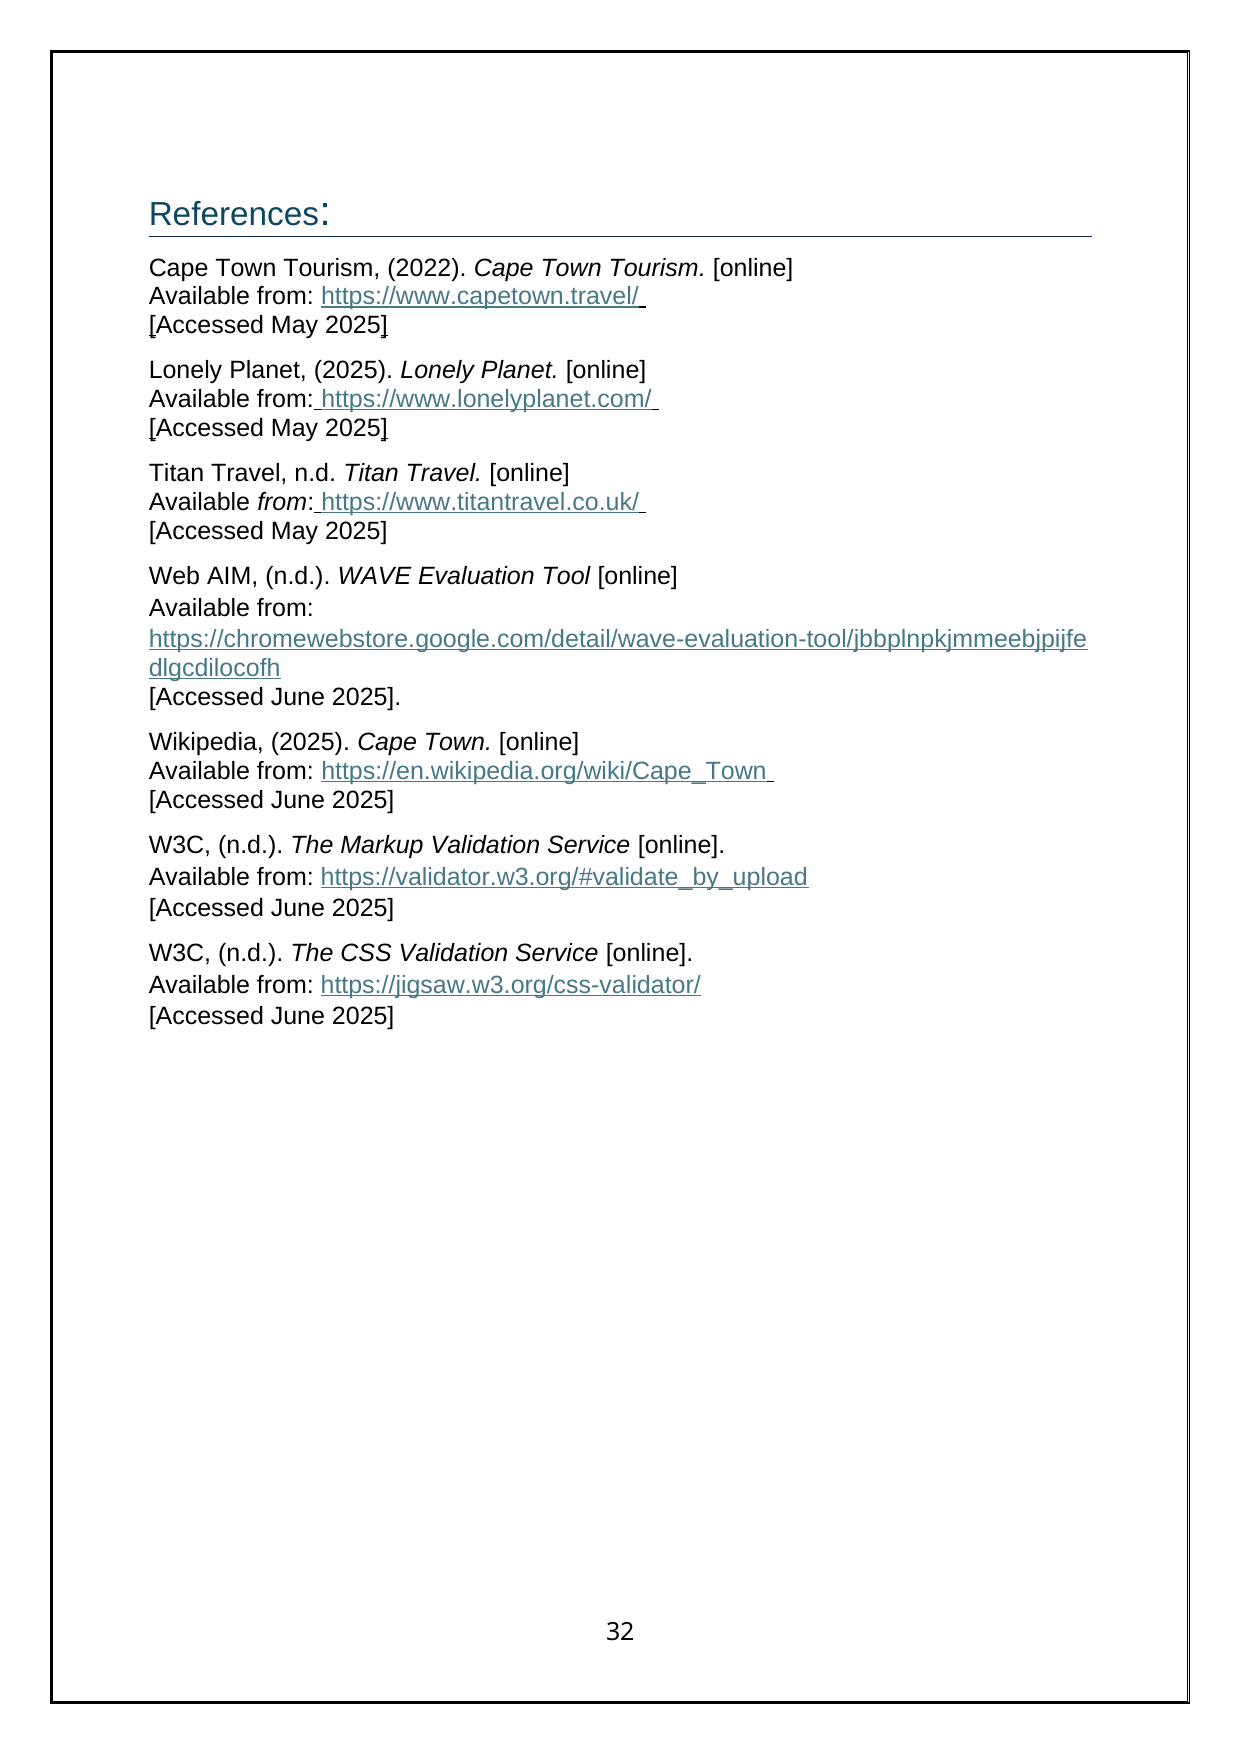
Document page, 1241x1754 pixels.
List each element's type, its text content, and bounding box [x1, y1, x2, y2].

text Wikipedia, (2025). Cape Town. [online] Available from: https://en.wikipedia.org/wiki/Cape_Town [Accessed June 2025] [148, 727, 1092, 813]
text Cape Town Tourism, (2022). Cape Town Tourism. [online] Available from: https://www.capetown.travel/ [Accessed May 2025] [148, 253, 1092, 339]
text Titan Travel, n.d. Titan Travel. [online] Available from: https://www.titantravel.co.uk/ [Accessed May 2025] [148, 458, 1092, 545]
text References: [148, 186, 1092, 237]
text W3C, (n.d.). The Markup Validation Service [online]. Available from: https://validator.w3.org/#validate_by_upload [Accessed June 2025] [148, 830, 1092, 922]
text Web AIM, (n.d.). WAVE Evaluation Tool [online] Available from: https://chromewebstore.google.com/detail/wave-evaluation-tool/jbbplnpkjmmeebjpijfedlgcdilocofh [Accessed June 2025]. [148, 561, 1092, 710]
text Lonely Planet, (2025). Lonely Planet. [online] Available from: https://www.lonelyplanet.com/ [Accessed May 2025] [148, 356, 1092, 442]
text W3C, (n.d.). The CSS Validation Service [online]. Available from: https://jigsaw.w3.org/css-validator/ [Accessed June 2025] [148, 938, 1092, 1030]
